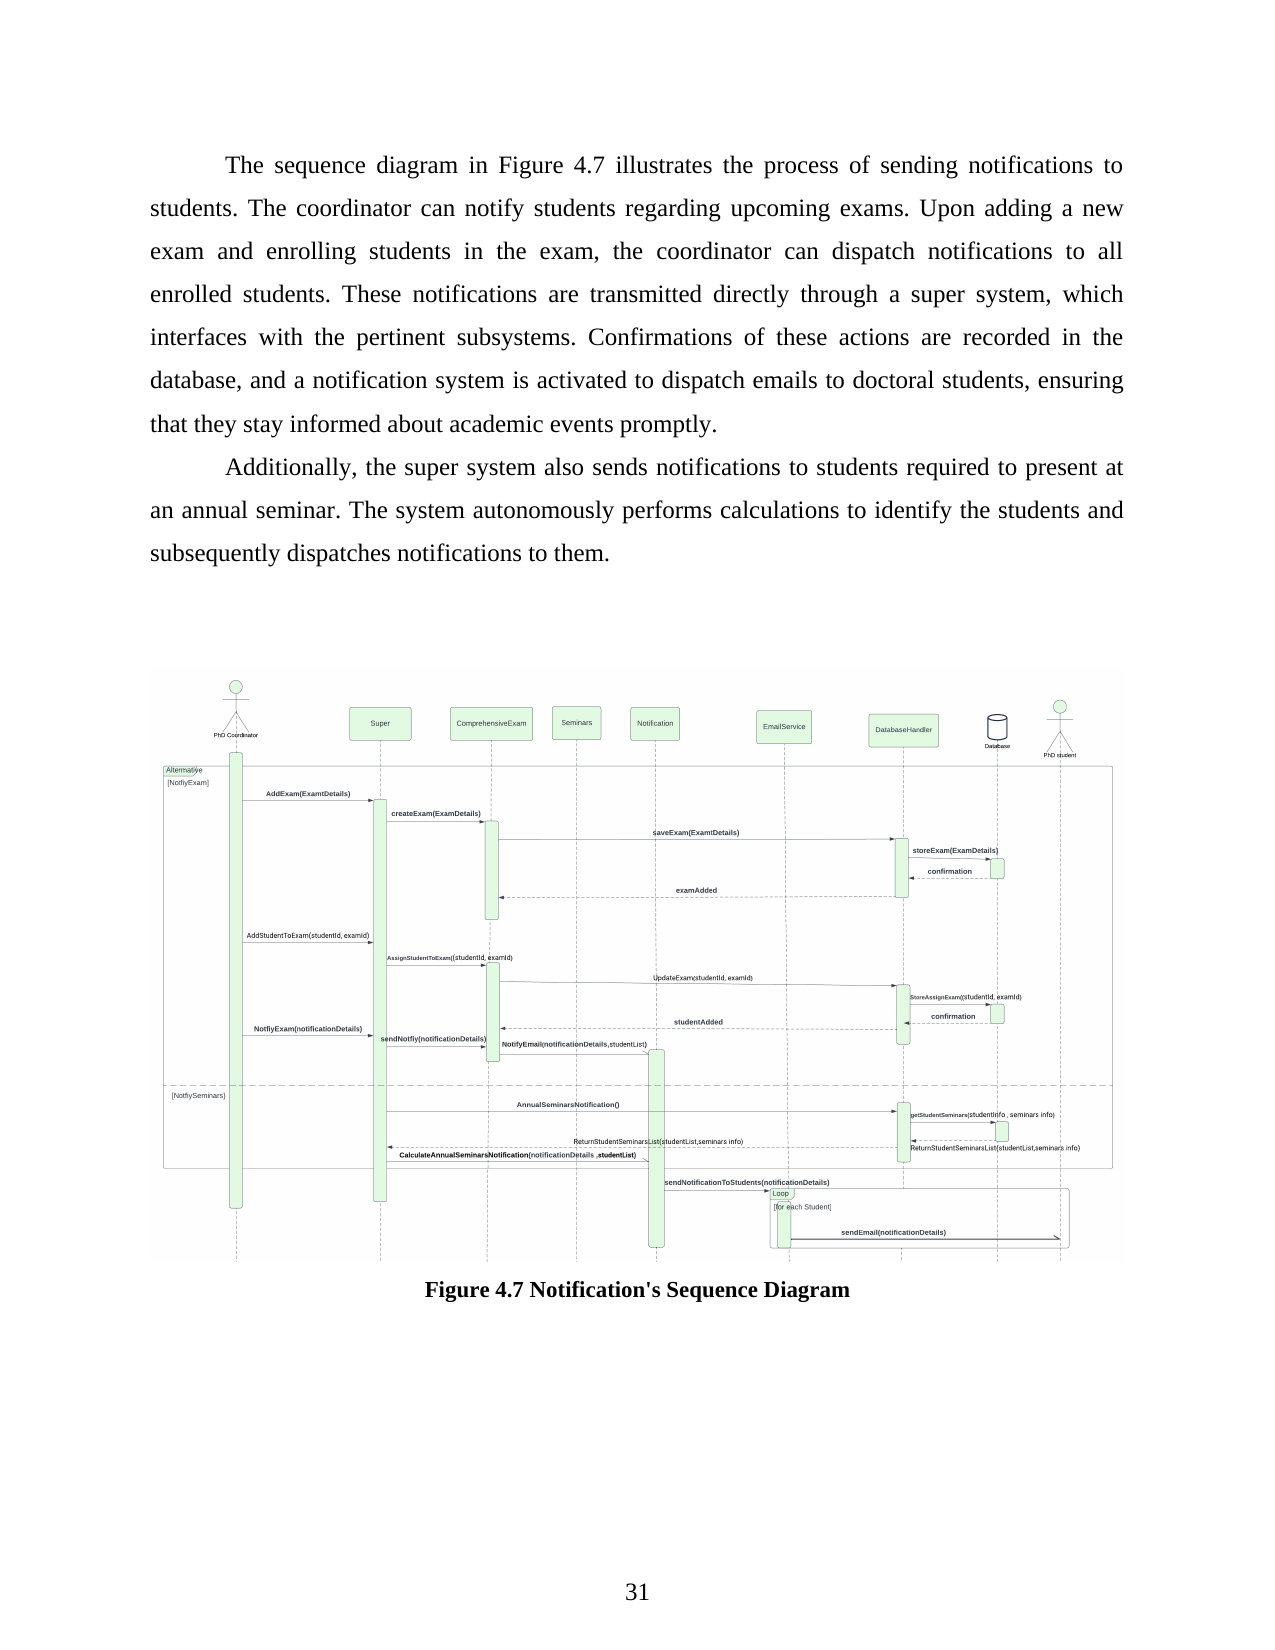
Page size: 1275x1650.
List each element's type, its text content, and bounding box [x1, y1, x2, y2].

text Additionally, the super system also sends notifications to students required to present at an annual seminar. The system autonomously performs calculations to identify the students and subsequently dispatches notifications to them. [150, 452, 1125, 567]
text Figure 4.7 Notification's Sequence Diagram [150, 1276, 1125, 1302]
text The sequence diagram in Figure 4.7 illustrates the process of sending notifications to students. The coordinator can notify students regarding upcoming exams. Upon adding a new exam and enrolling students in the exam, the coordinator can dispatch notifications to all enrolled students. These notifications are transmitted directly through a super system, which interfaces with the pertinent subsystems. Confirmations of these actions are recorded in the database, and a notification system is activated to dispatch emails to doctoral students, ensuring that they stay informed about academic events promptly. [150, 150, 1125, 437]
picture [150, 667, 1125, 1262]
